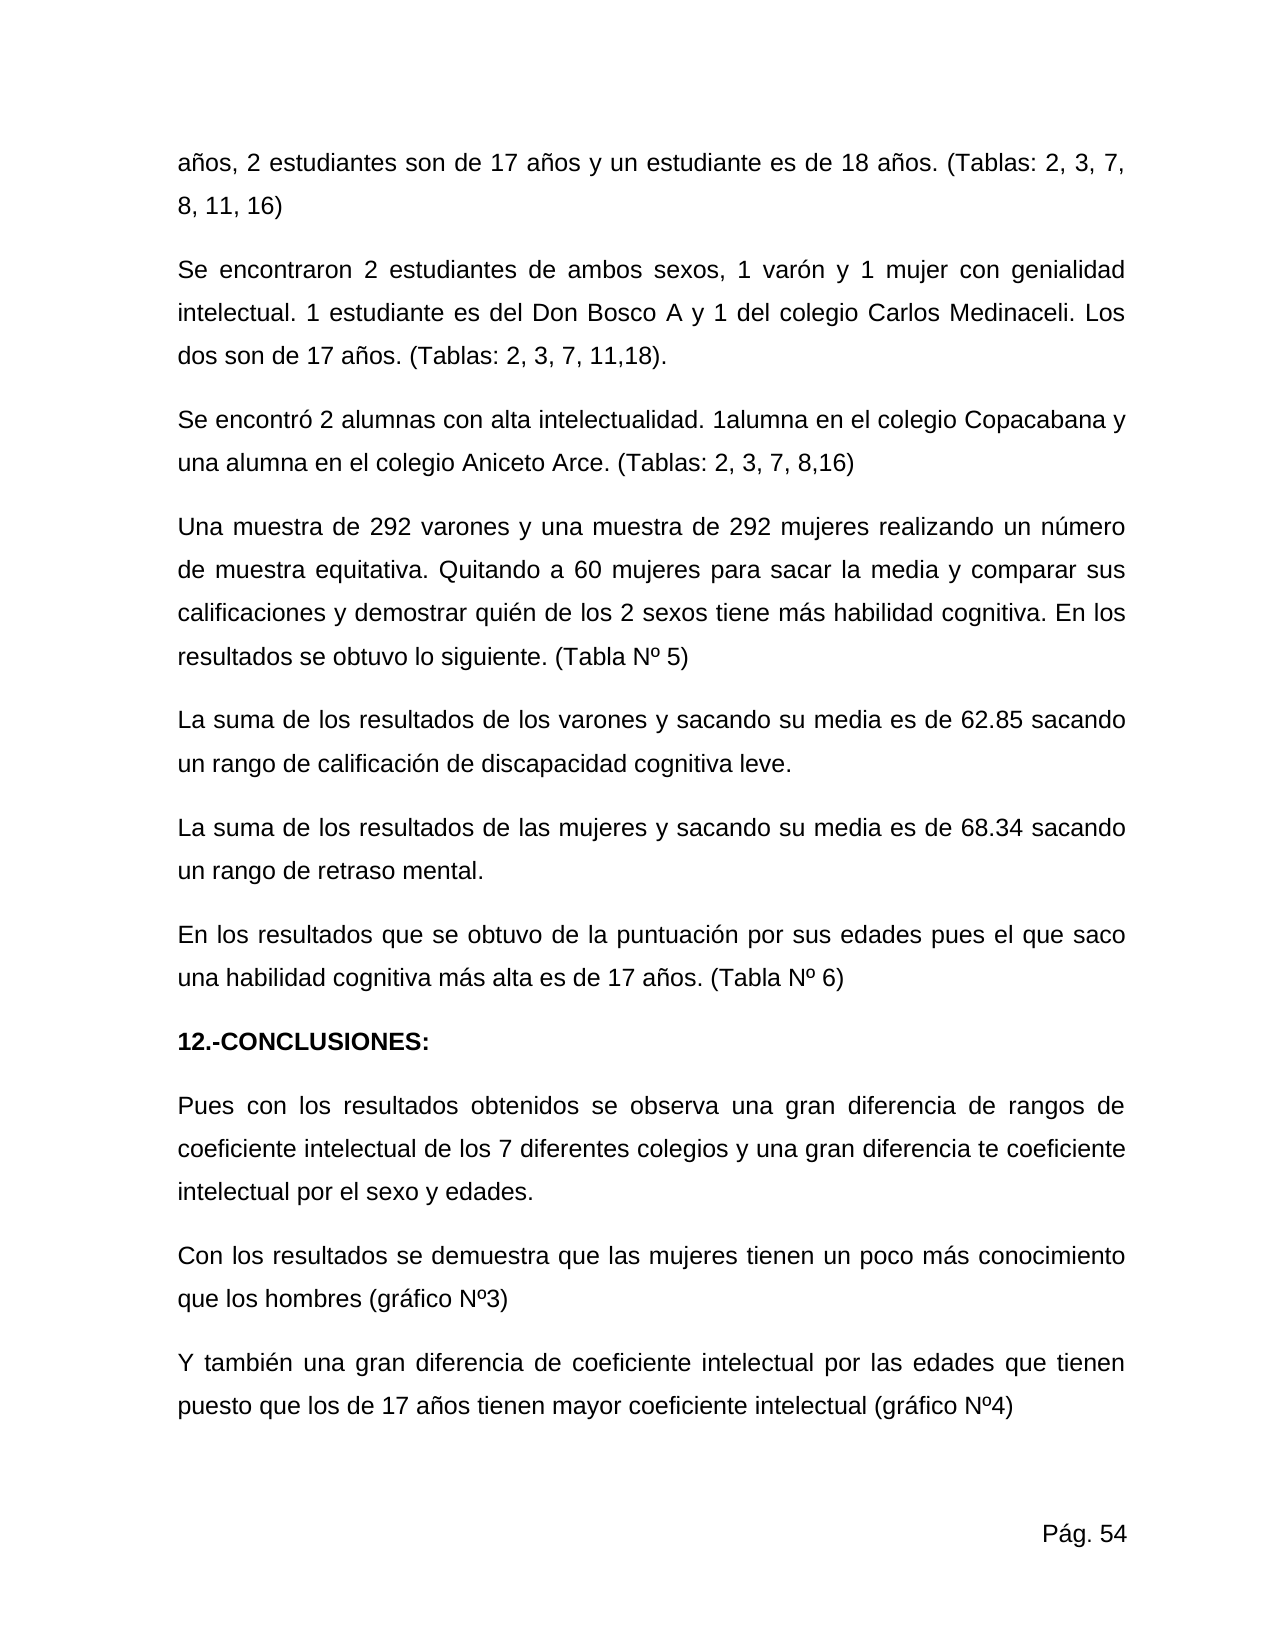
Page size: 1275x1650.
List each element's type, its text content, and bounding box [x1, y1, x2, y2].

text La suma de los resultados de las mujeres y sacando su media es de 68.34 sacando un rango de retraso mental. [177, 812, 1127, 884]
text Se encontró 2 alumnas con alta intelectualidad. 1alumna en el colegio Copacabana y una alumna en el colegio Aniceto Arce. (Tablas: 2, 3, 7, 8,16) [177, 405, 1127, 477]
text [177, 148, 1127, 219]
text Una muestra de 292 varones y una muestra de 292 mujeres realizando un número de muestra equitativa. Quitando a 60 mujeres para sacar la media y comparar sus calificaciones y demostrar quién de los 2 sexos tiene más habilidad cognitiva. En los resultados se obtuvo lo siguiente. (Tabla Nº 5) [177, 512, 1127, 670]
text En los resultados que se obtuvo de la puntuación por sus edades pues el que saco una habilidad cognitiva más alta es de 17 años. (Tabla Nº 6) [177, 919, 1127, 991]
text Con los resultados se demuestra que las mujeres tienen un poco más conocimiento que los hombres (gráfico Nº3) [177, 1241, 1127, 1313]
text La suma de los resultados de los varones y sacando su media es de 62.85 sacando un rango de calificación de discapacidad cognitiva leve. [177, 705, 1127, 777]
text Pues con los resultados obtenidos se observa una gran diferencia de rangos de coeficiente intelectual de los 7 diferentes colegios y una gran diferencia te coeficiente intelectual por el sexo y edades. [177, 1091, 1127, 1206]
text Se encontraron 2 estudiantes de ambos sexos, 1 varón y 1 mujer con genialidad intelectual. 1 estudiante es del Don Bosco A y 1 del colegio Carlos Medinaceli. Los dos son de 17 años. (Tablas: 2, 3, 7, 11,18). [177, 255, 1127, 370]
text 12.-CONCLUSIONES: [177, 1027, 1127, 1055]
text Y también una gran diferencia de coeficiente intelectual por las edades que tienen puesto que los de 17 años tienen mayor coeficiente intelectual (gráfico Nº4) [177, 1348, 1127, 1420]
